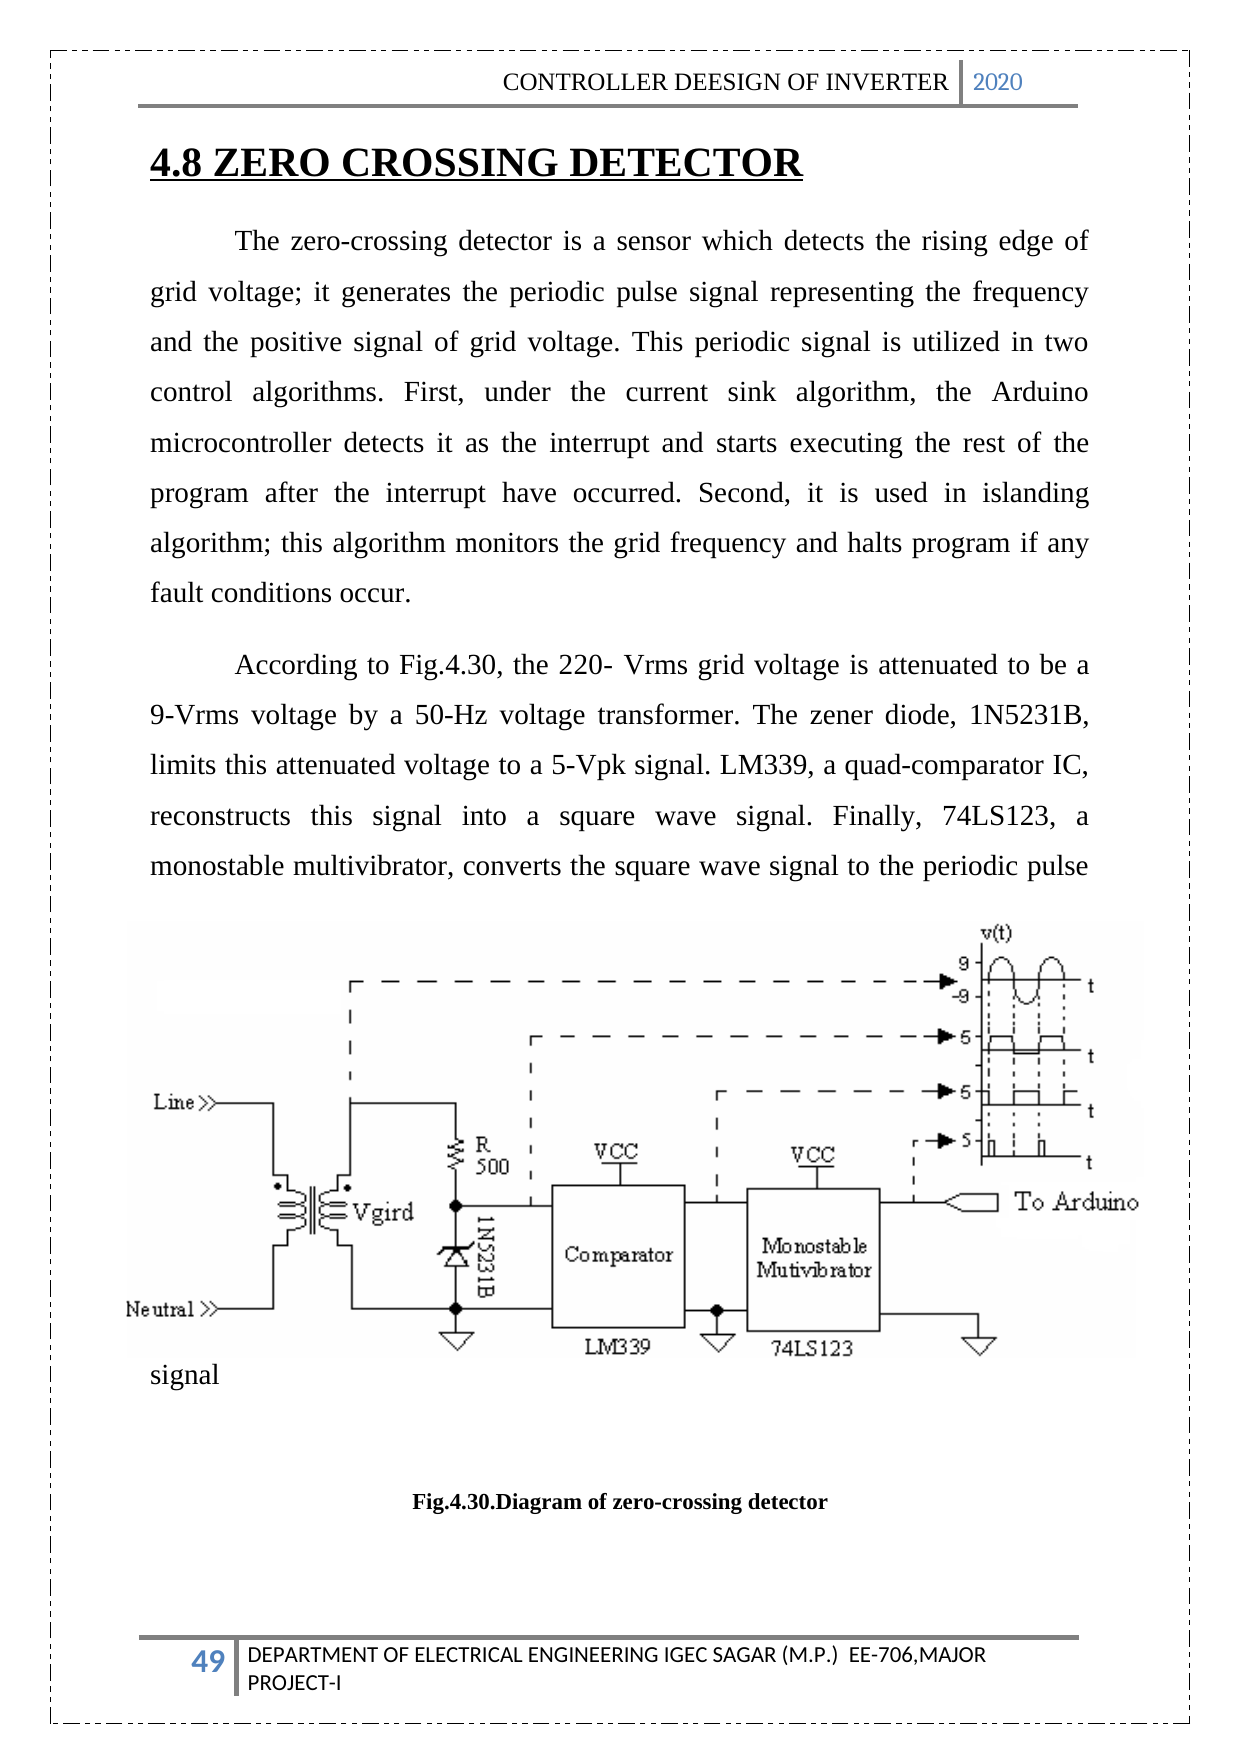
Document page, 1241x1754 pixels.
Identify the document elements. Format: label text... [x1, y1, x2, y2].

text Fig.4.30.Diagram of zero-crossing detector [216, 1488, 1025, 1514]
text 4.8 ZERO CROSSING DETECTOR [150, 137, 1090, 185]
text The zero-crossing detector is a sensor which detects the rising edge of grid voltage; it generates the periodic pulse signal representing the frequency and the positive signal of grid voltage. This periodic signal is utilized in two control algorithms. First, under the current sink algorithm, the Arduino microcontroller detects it as the interrupt and starts executing the rest of the program after the interrupt have occurred. Second, it is used in islanding algorithm; this algorithm monitors the grid frequency and halts program if any fault conditions occur. [150, 223, 1090, 609]
picture [126, 921, 1144, 1358]
text According to Fig.4.30, the 220- Vrms grid voltage is attenuated to be a 9-Vrms voltage by a 50-Hz voltage transformer. The zener diode, 1N5231B, limits this attenuated voltage to a 5-Vpk signal. LM339, a quad-comparator IC, reconstructs this signal into a square wave signal. Finally, 74LS123, a monostable multivibrator, converts the square wave signal to the periodic pulse signal [150, 1358, 1090, 1391]
text According to Fig.4.30, the 220- Vrms grid voltage is attenuated to be a 9-Vrms voltage by a 50-Hz voltage transformer. The zener diode, 1N5231B, limits this attenuated voltage to a 5-Vpk signal. LM339, a quad-comparator IC, reconstructs this signal into a square wave signal. Finally, 74LS123, a monostable multivibrator, converts the square wave signal to the periodic pulse signal [150, 647, 1090, 921]
